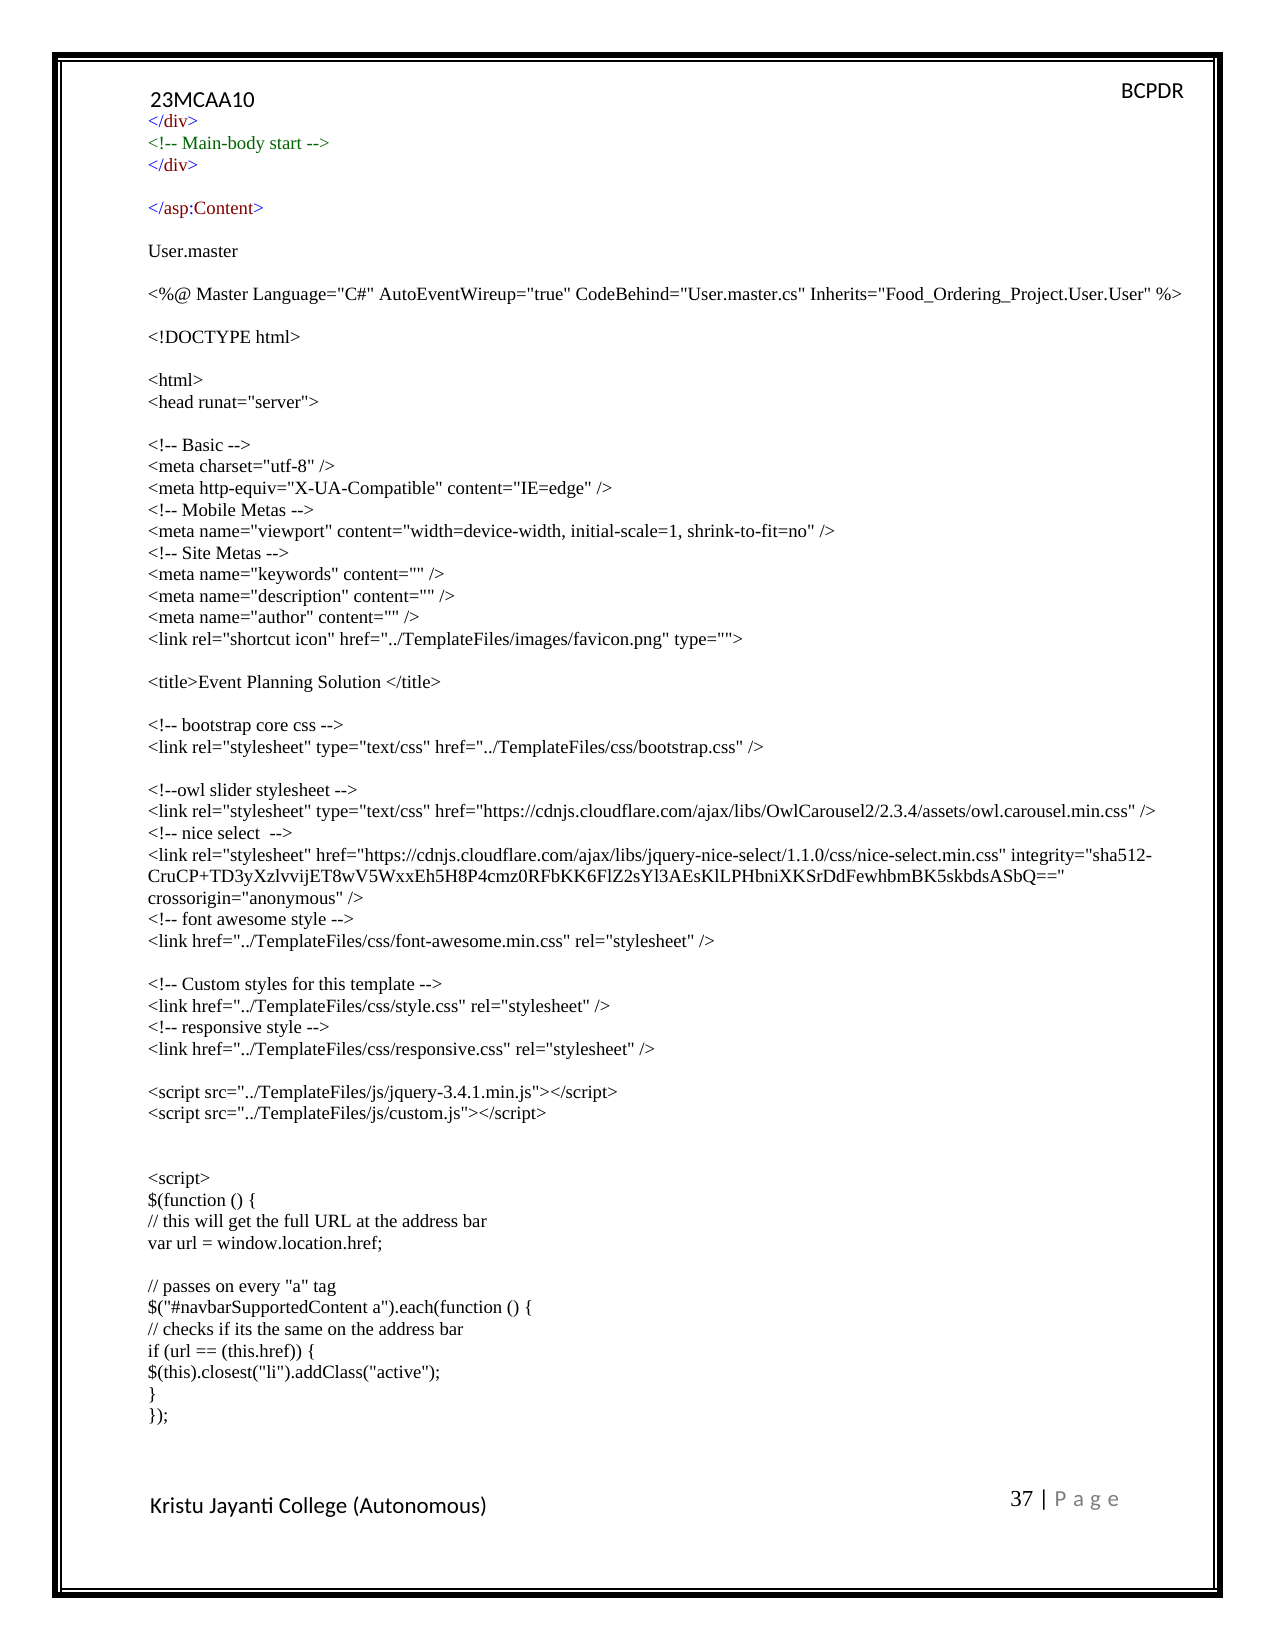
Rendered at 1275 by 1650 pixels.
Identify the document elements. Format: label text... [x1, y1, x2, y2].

text <html> [148, 369, 1210, 391]
text if (url == (this.href)) { [148, 1339, 1210, 1361]
text <script src="../TemplateFiles/js/custom.js"></script> [148, 1102, 1210, 1124]
text <meta http-equiv="X-UA-Compatible" content="IE=edge" /> [148, 477, 1210, 498]
text <!-- responsive style --> [148, 1016, 1210, 1038]
text <!-- Custom styles for this template --> [148, 973, 1210, 994]
text <!-- Basic --> [148, 434, 1210, 455]
text <!-- Site Metas --> [148, 542, 1210, 563]
text $(this).closest("li").addClass("active"); [148, 1361, 1210, 1383]
text }); [148, 1404, 1210, 1426]
text </div> [148, 110, 1210, 132]
text <link href="../TemplateFiles/css/responsive.css" rel="stylesheet" /> [148, 1038, 1210, 1059]
text <link href="../TemplateFiles/css/style.css" rel="stylesheet" /> [148, 994, 1210, 1016]
text <script src="../TemplateFiles/js/jquery-3.4.1.min.js"></script> [148, 1081, 1210, 1102]
text User.master [148, 240, 1210, 261]
text <meta name="viewport" content="width=device-width, initial-scale=1, shrink-to-fit=no" /> [148, 520, 1210, 542]
text <script> [148, 1167, 1210, 1188]
text // passes on every "a" tag [148, 1275, 1210, 1296]
text <head runat="server"> [148, 391, 1210, 412]
text <!--owl slider stylesheet --> [148, 779, 1210, 800]
text // checks if its the same on the address bar [148, 1318, 1210, 1339]
text $("#navbarSupportedContent a").each(function () { [148, 1296, 1210, 1318]
text <meta name="author" content="" /> [148, 606, 1210, 628]
text <!-- nice select --> [148, 822, 1210, 843]
text <link rel="stylesheet" type="text/css" href="https://cdnjs.cloudflare.com/ajax/libs/OwlCarousel2/2.3.4/assets/owl.carousel.min.css" /> [148, 800, 1210, 822]
text <!-- Mobile Metas --> [148, 498, 1210, 520]
text <title>Event Planning Solution </title> [148, 671, 1210, 693]
text var url = window.location.href; [148, 1232, 1210, 1253]
text <meta name="keywords" content="" /> [148, 563, 1210, 585]
text <!DOCTYPE html> [148, 326, 1210, 348]
text <meta name="description" content="" /> [148, 585, 1210, 606]
text <!-- bootstrap core css --> [148, 714, 1210, 736]
text </asp:Content> [148, 197, 1210, 218]
text <!-- font awesome style --> [148, 908, 1210, 930]
text <!-- Main-body start --> [148, 132, 1210, 153]
text <link href="../TemplateFiles/css/font-awesome.min.css" rel="stylesheet" /> [148, 930, 1210, 951]
text $(function () { [148, 1188, 1210, 1210]
text <link rel="shortcut icon" href="../TemplateFiles/images/favicon.png" type=""> [148, 628, 1210, 649]
text <link rel="stylesheet" href="https://cdnjs.cloudflare.com/ajax/libs/jquery-nice-select/1.1.0/css/nice-select.min.css" integrity="sha512-CruCP+TD3yXzlvvijET8wV5WxxEh5H8P4cmz0RFbKK6FlZ2sYl3AEsKlLPHbniXKSrDdFewhbmBK5skbdsASbQ==" crossorigin="anonymous" /> [148, 843, 1210, 908]
text <%@ Master Language="C#" AutoEventWireup="true" CodeBehind="User.master.cs" Inherits="Food_Ordering_Project.User.User" %> [148, 283, 1210, 304]
text } [148, 1383, 1210, 1404]
text // this will get the full URL at the address bar [148, 1210, 1210, 1232]
text <link rel="stylesheet" type="text/css" href="../TemplateFiles/css/bootstrap.css" /> [148, 736, 1210, 757]
text </div> [148, 153, 1210, 175]
text <meta charset="utf-8" /> [148, 455, 1210, 477]
